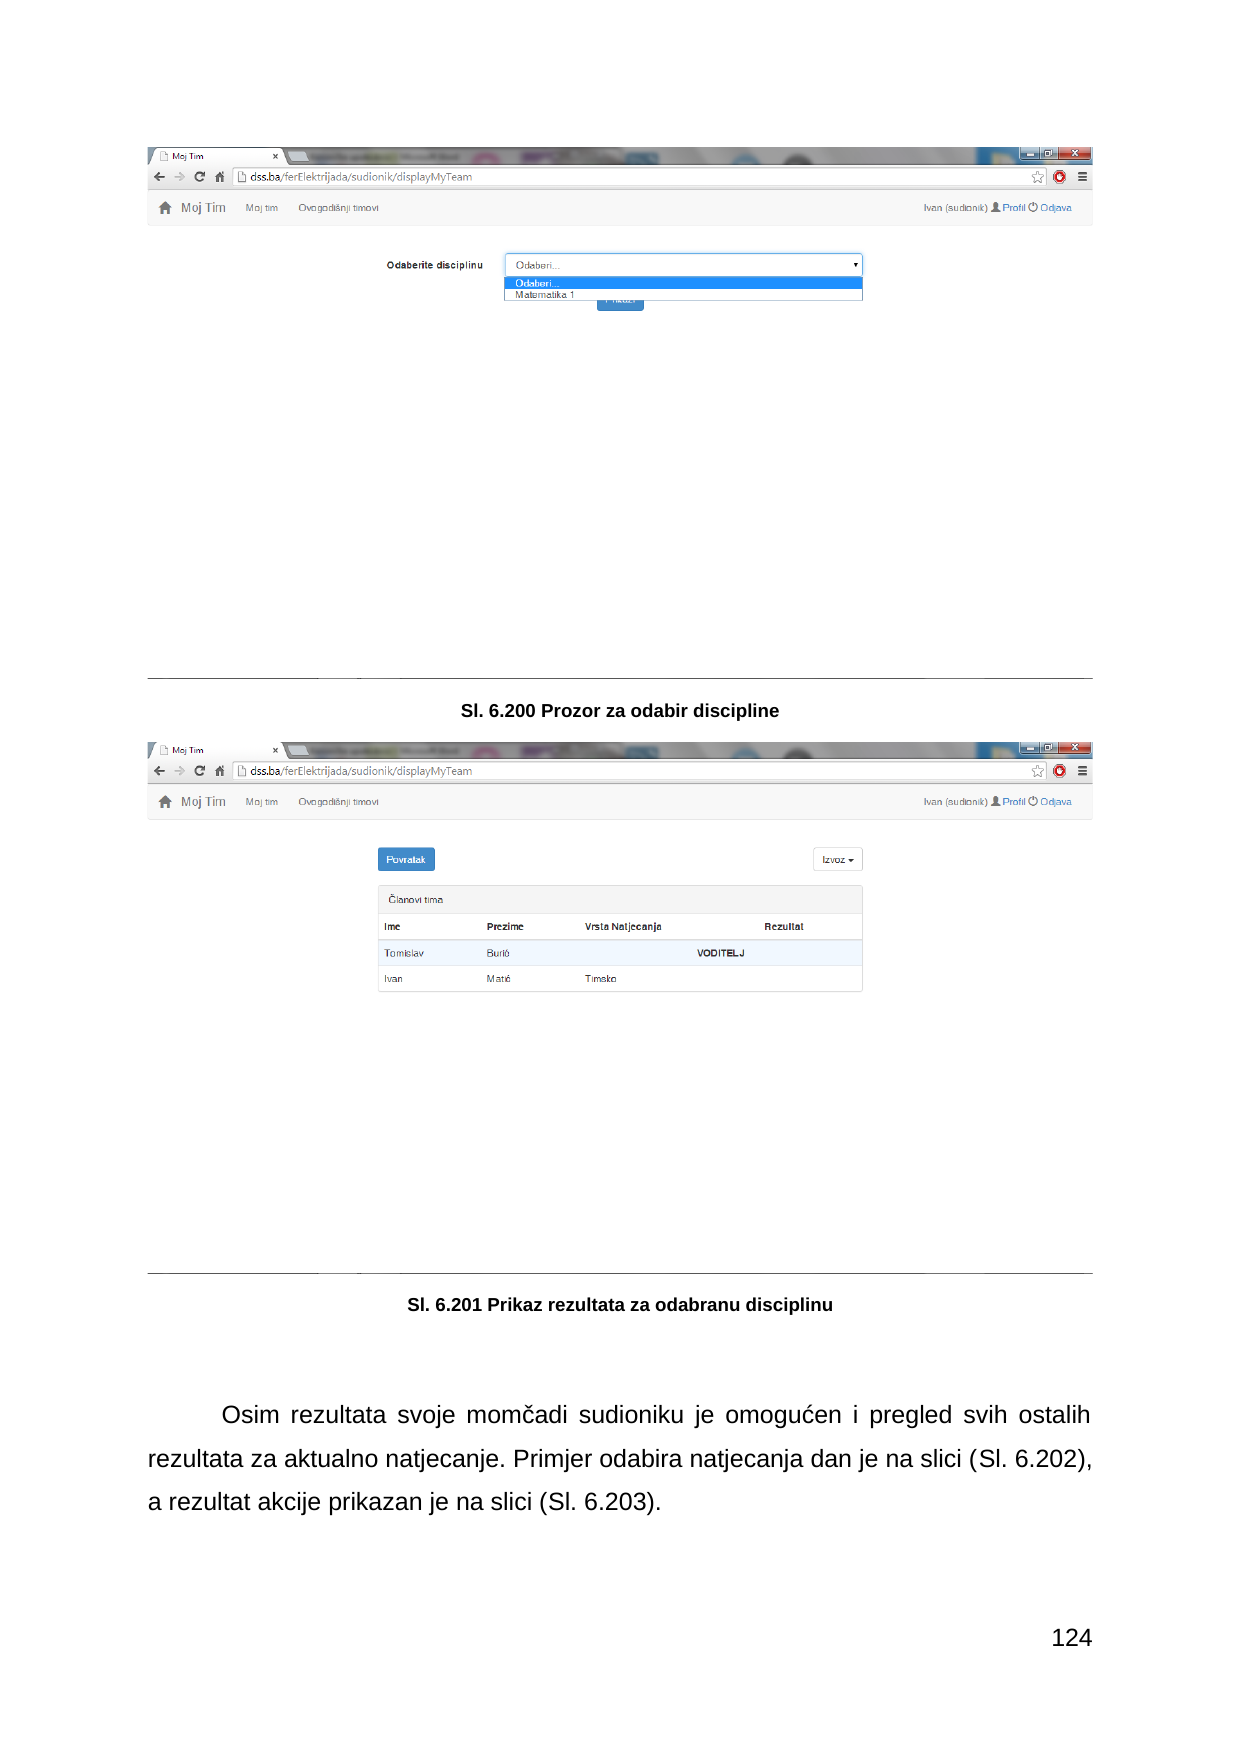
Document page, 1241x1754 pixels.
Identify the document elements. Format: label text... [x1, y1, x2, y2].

picture [147, 742, 1093, 1274]
picture [147, 147, 1093, 679]
